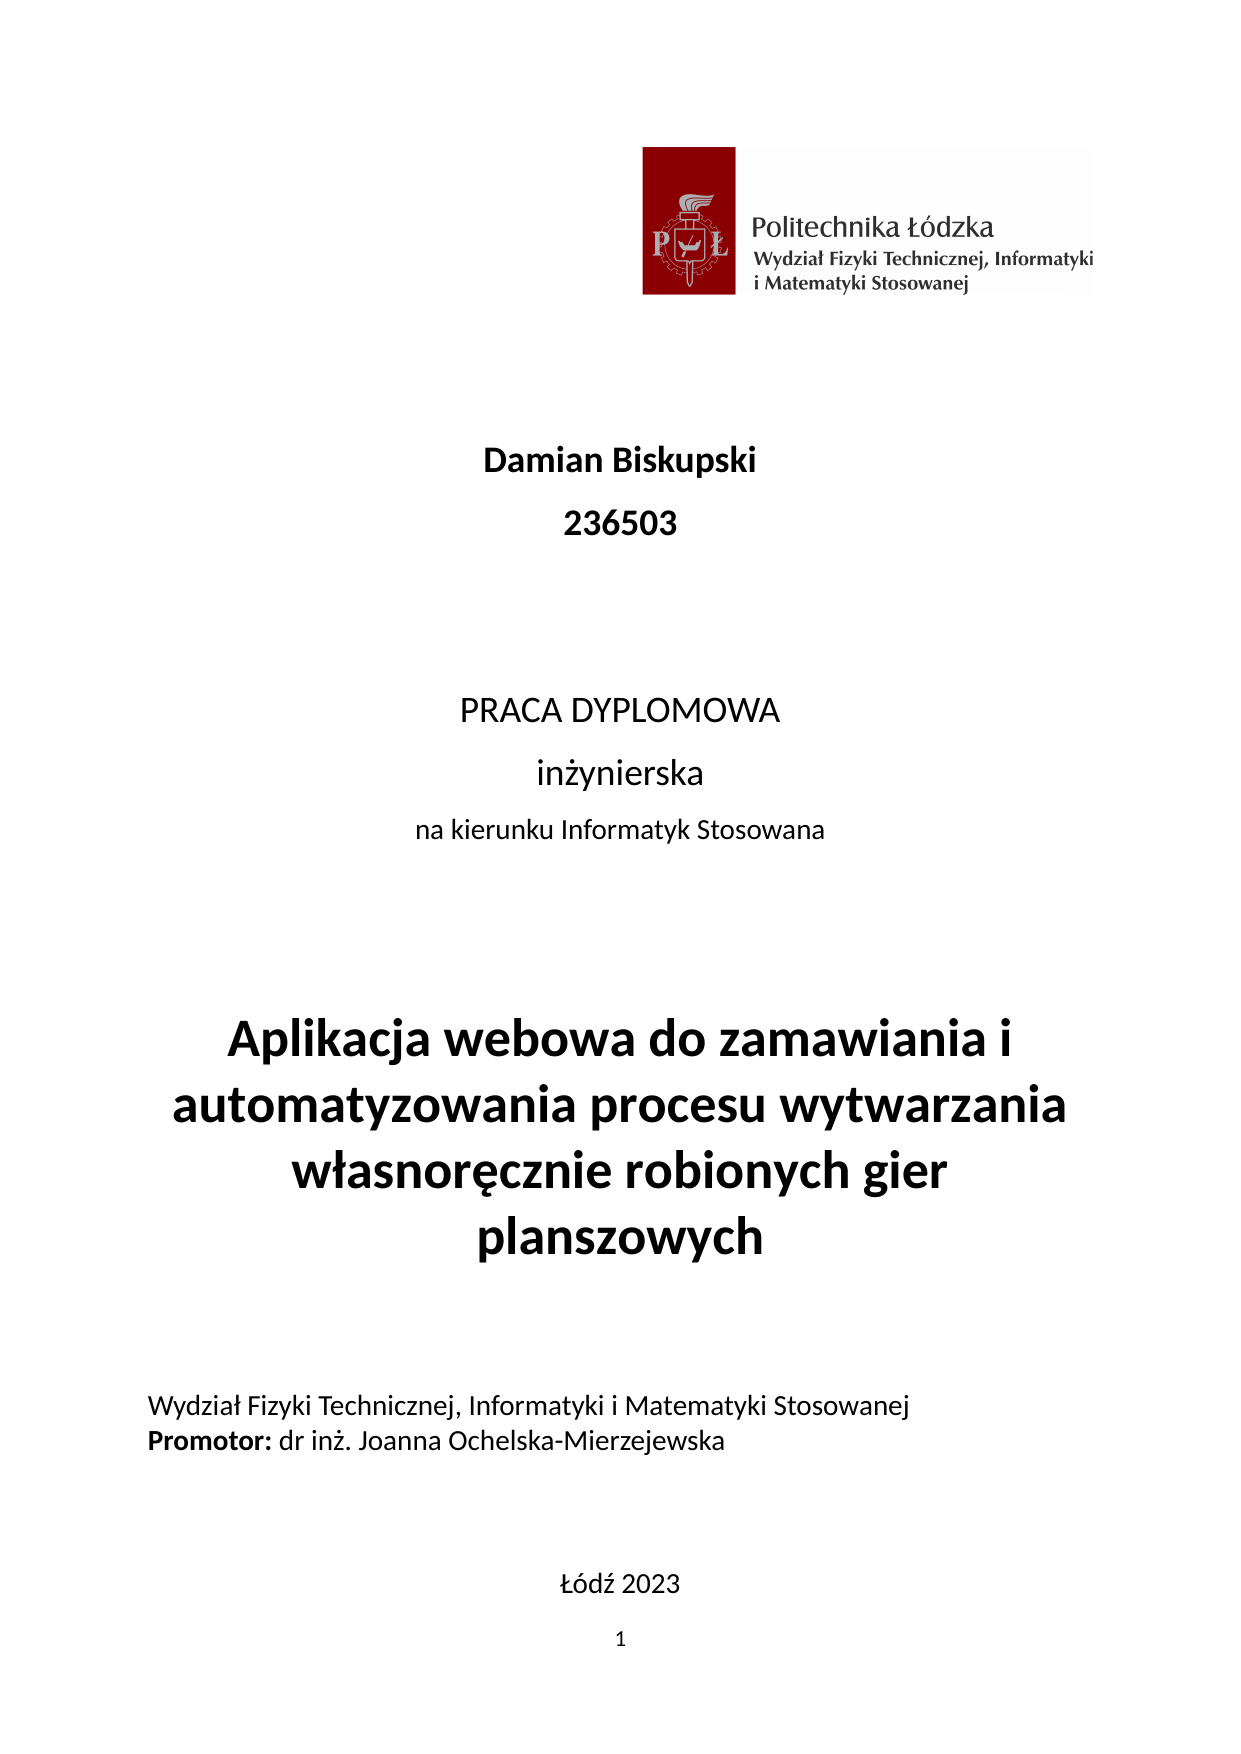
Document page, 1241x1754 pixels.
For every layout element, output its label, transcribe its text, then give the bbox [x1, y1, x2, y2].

picture [642, 147, 1093, 295]
text Promotor: dr inż. Joanna Ochelska-Mierzejewska [148, 1422, 1093, 1458]
text Wydział Fizyki Technicznej, Informatyki i Matematyki Stosowanej [148, 1387, 1093, 1422]
text 236503 [148, 499, 1093, 545]
text inżynierska [148, 749, 1093, 795]
text Łódź 2023 [148, 1565, 1093, 1601]
text Damian Biskupski [148, 436, 1093, 482]
text Aplikacja webowa do zamawiania i automatyzowania procesu wytwarzania własnoręcznie robionych gier planszowych [148, 1004, 1093, 1268]
text PRACA DYPLOMOWA [148, 686, 1093, 732]
text na kierunku Informatyk Stosowana [148, 811, 1093, 847]
